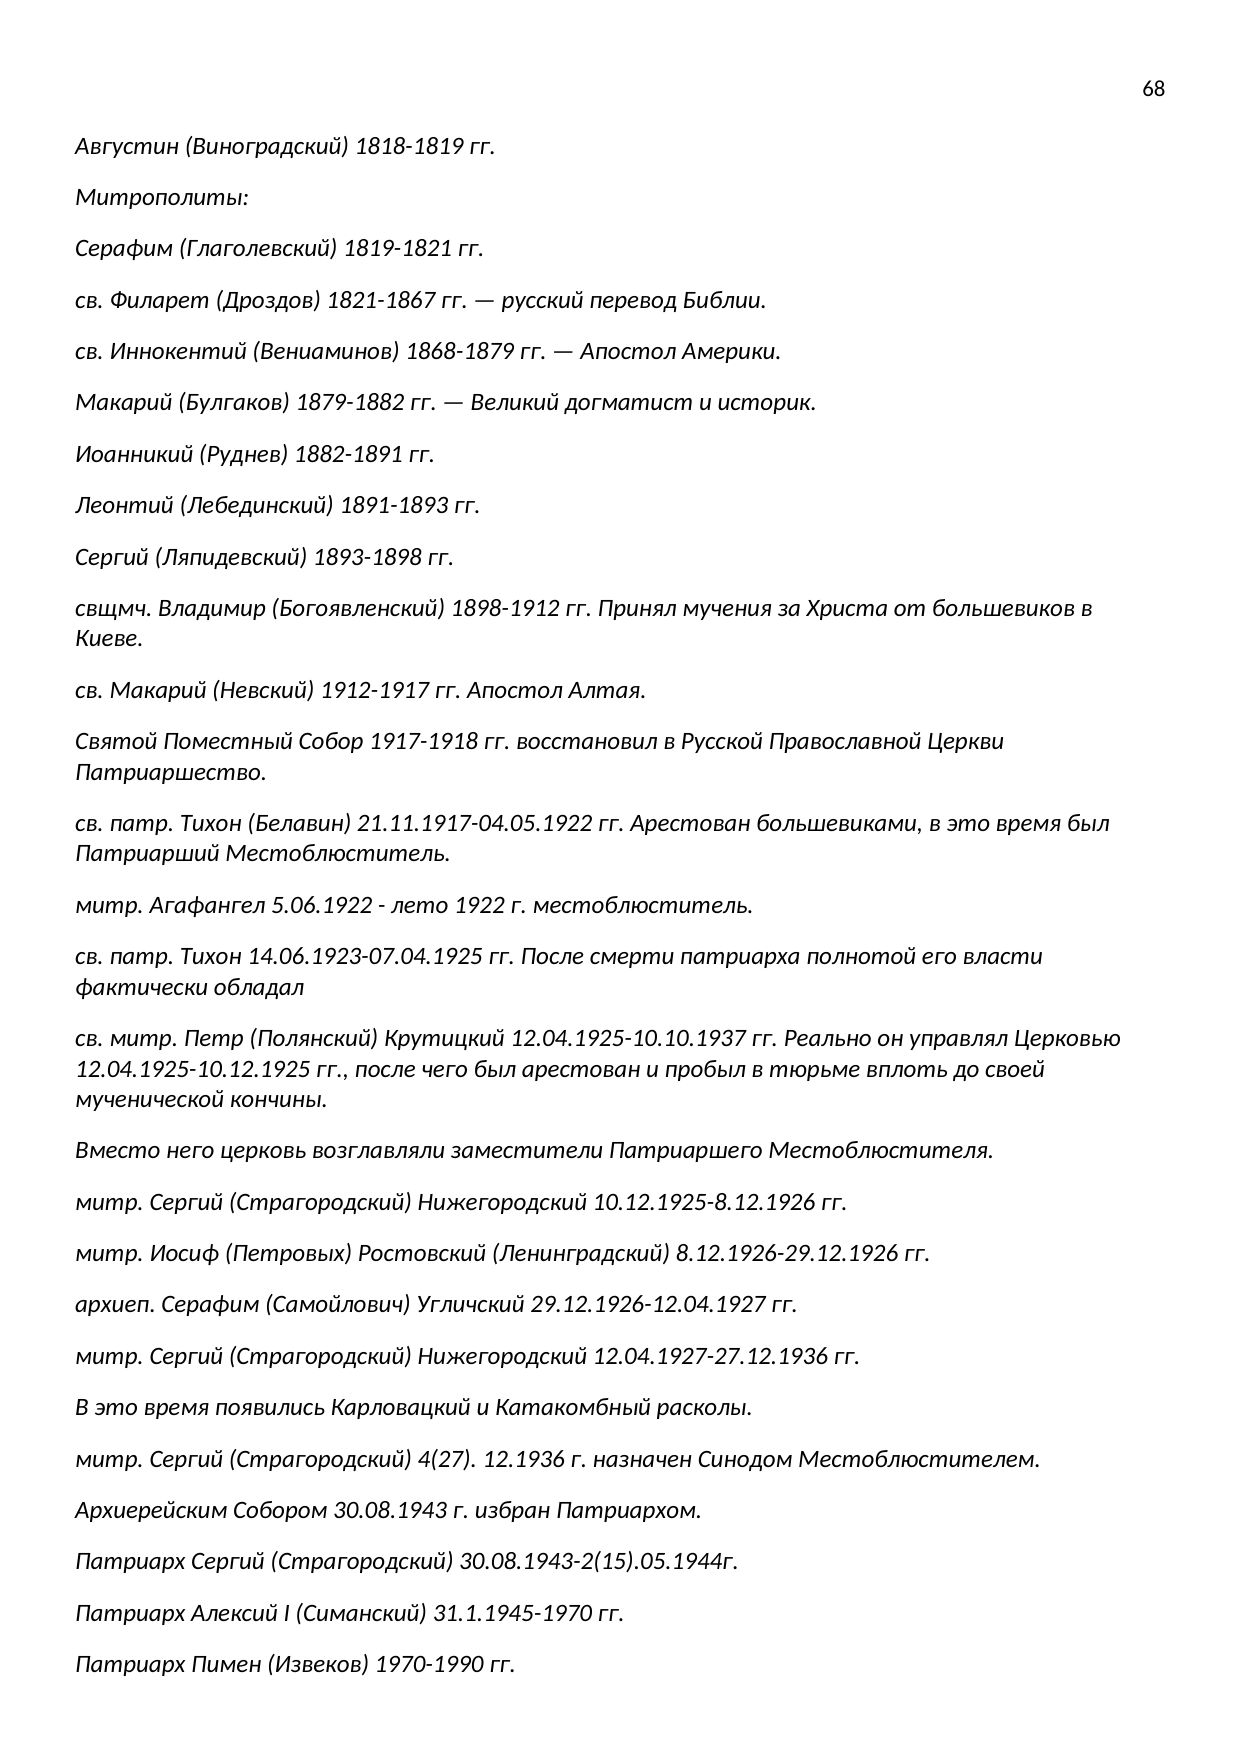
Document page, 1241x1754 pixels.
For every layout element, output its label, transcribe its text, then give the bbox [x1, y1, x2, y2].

text Августин (Виноградский) 1818-1819 гг. [75, 130, 1165, 160]
text св. патр. Тихон (Белавин) 21.11.1917-04.05.1922 гг. Арестован большевиками, в это время был Патриарший Местоблюститель. [75, 807, 1165, 868]
text Иоанникий (Руднев) 1882-1891 гг. [75, 438, 1165, 468]
text Архиерейским Собором 30.08.1943 г. избран Патриархом. [75, 1494, 1165, 1524]
text св. патр. Тихон 14.06.1923-07.04.1925 гг. После смерти патриарха полнотой его власти фактически обладал [75, 940, 1165, 1001]
text Патриарх Алексий I (Симанский) 31.1.1945-1970 гг. [75, 1597, 1165, 1627]
text Патриарх Пимен (Извеков) 1970-1990 гг. [75, 1648, 1165, 1679]
text митр. Агафангел 5.06.1922 - лето 1922 г. местоблюститель. [75, 889, 1165, 919]
text Леонтий (Лебединский) 1891-1893 гг. [75, 489, 1165, 520]
text архиеп. Серафим (Самойлович) Угличский 29.12.1926-12.04.1927 гг. [75, 1289, 1165, 1319]
text Вместо него церковь возглавляли заместители Патриаршего Местоблюстителя. [75, 1134, 1165, 1165]
text Серафим (Глаголевский) 1819-1821 гг. [75, 232, 1165, 263]
text св. митр. Петр (Полянский) Крутицкий 12.04.1925-10.10.1937 гг. Реально он управлял Церковью 12.04.1925-10.12.1925 гг., после чего был арестован и пробыл в тюрьме вплоть до своей мученической кончины. [75, 1022, 1165, 1114]
text Патриарх Сергий (Страгородский) 30.08.1943-2(15).05.1944г. [75, 1545, 1165, 1576]
text св. Макарий (Невский) 1912-1917 гг. Апостол Алтая. [75, 674, 1165, 704]
text св. Филарет (Дроздов) 1821-1867 гг. — русский перевод Библии. [75, 284, 1165, 314]
text Макарий (Булгаков) 1879-1882 гг. — Великий догматист и историк. [75, 387, 1165, 417]
text свщмч. Владимир (Богоявленский) 1898-1912 гг. Принял мучения за Христа от большевиков в Киеве. [75, 592, 1165, 653]
text митр. Иосиф (Петровых) Ростовский (Ленинградский) 8.12.1926-29.12.1926 гг. [75, 1237, 1165, 1268]
text Митрополиты: [75, 181, 1165, 212]
text митр. Сергий (Страгородский) Нижегородский 10.12.1925-8.12.1926 гг. [75, 1186, 1165, 1216]
text Сергий (Ляпидевский) 1893-1898 гг. [75, 541, 1165, 571]
text митр. Сергий (Страгородский) 4(27). 12.1936 г. назначен Синодом Местоблюстителем. [75, 1443, 1165, 1473]
text св. Иннокентий (Вениаминов) 1868-1879 гг. — Апостол Америки. [75, 335, 1165, 366]
text В это время появились Карловацкий и Катакомбный расколы. [75, 1391, 1165, 1422]
text митр. Сергий (Страгородский) Нижегородский 12.04.1927-27.12.1936 гг. [75, 1340, 1165, 1371]
text Святой Поместный Собор 1917-1918 гг. восстановил в Русской Православной Церкви Патриаршество. [75, 725, 1165, 786]
